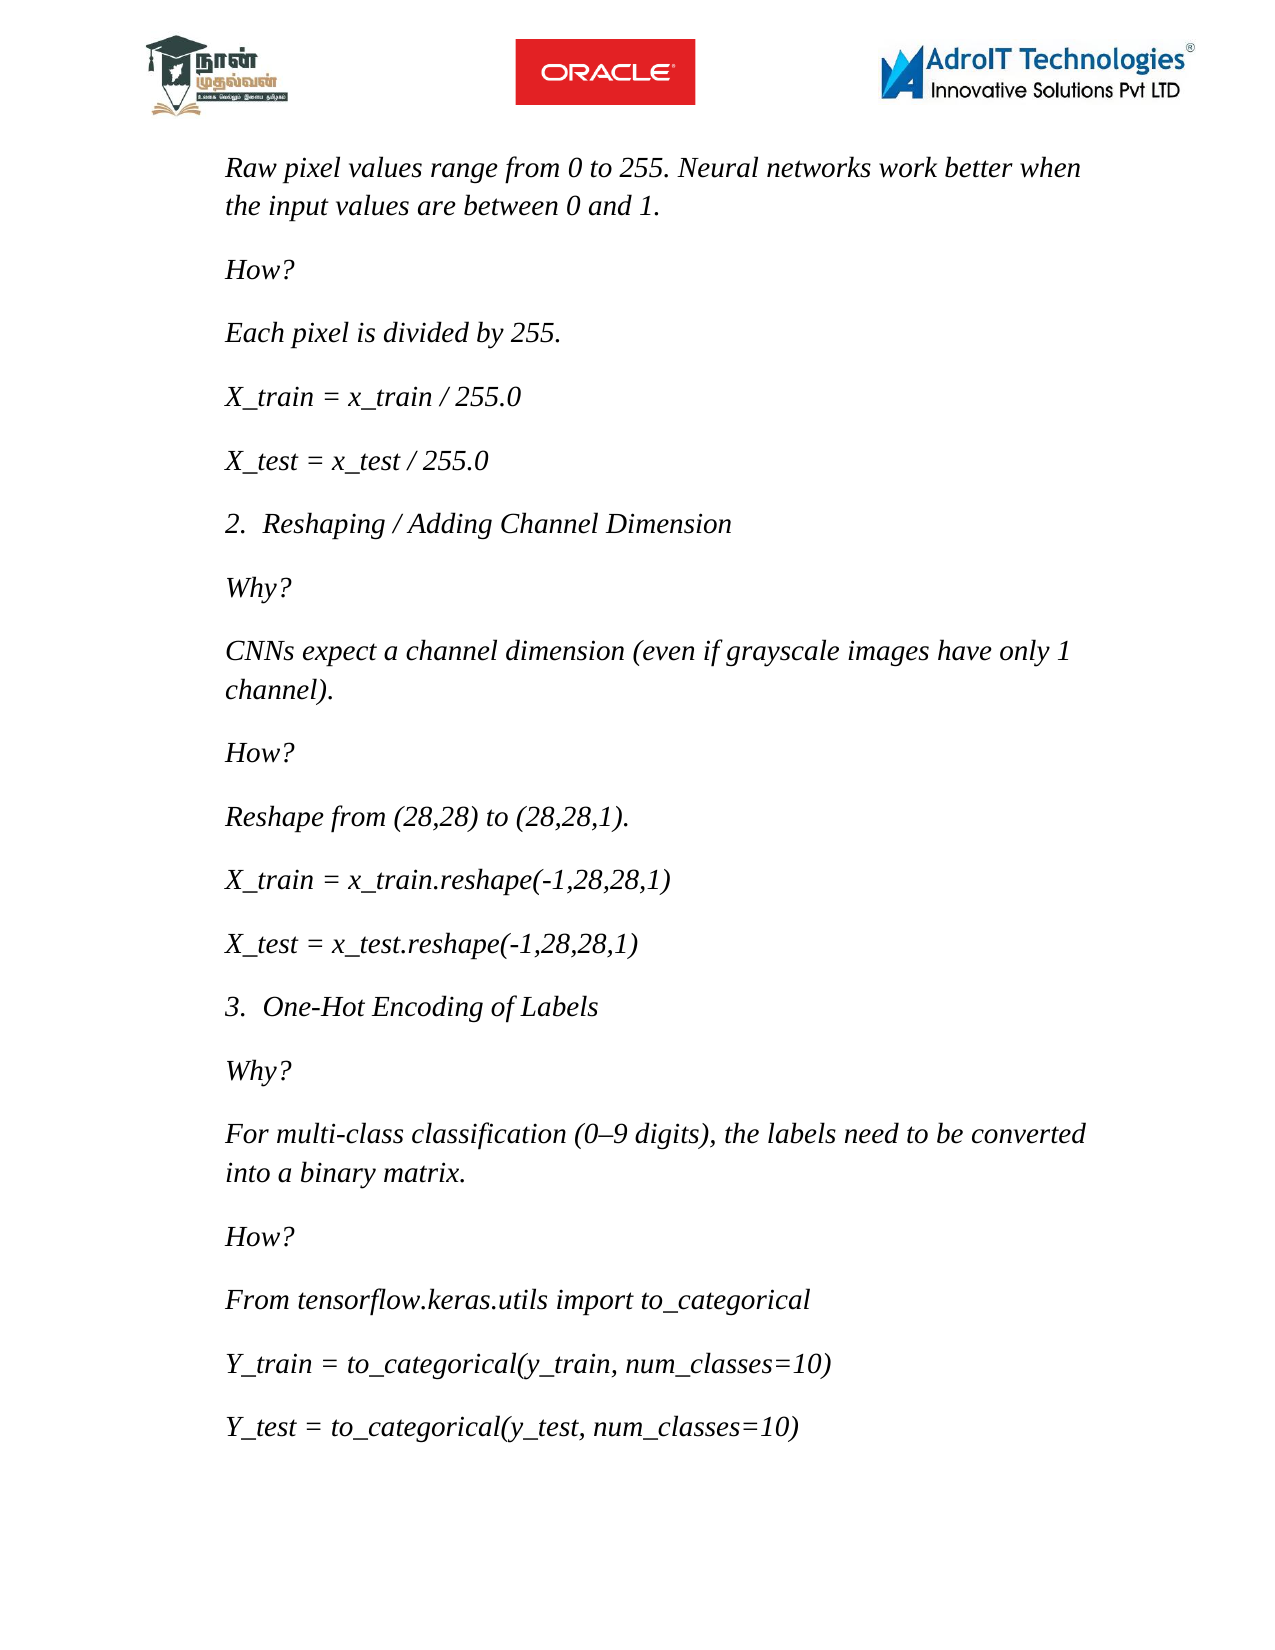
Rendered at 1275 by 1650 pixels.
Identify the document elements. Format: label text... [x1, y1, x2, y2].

text CNNs expect a channel dimension (even if grayscale images have only 1 channel). [225, 633, 1125, 705]
text X_test = x_test.reshape(-1,28,28,1) [225, 926, 1125, 959]
list Reshaping / Adding Channel Dimension [225, 506, 1125, 540]
text How? [225, 252, 1125, 286]
list One-Hot Encoding of Labels [225, 989, 1125, 1023]
text Y_train = to_categorical(y_train, num_classes=10) [225, 1346, 1125, 1379]
text For multi-class classification (0–9 digits), the labels need to be converted into a binary matrix. [225, 1117, 1125, 1189]
text From tensorflow.keras.utils import to_categorical [225, 1282, 1125, 1316]
text Reshape from (28,28) to (28,28,1). [225, 799, 1125, 832]
text X_train = x_train.reshape(-1,28,28,1) [225, 862, 1125, 896]
text Why? [225, 1053, 1125, 1087]
text Raw pixel values range from 0 to 255. Neural networks work better when the input values are between 0 and 1. [225, 150, 1125, 222]
text Each pixel is divided by 255. [225, 316, 1125, 349]
text X_test = x_test / 255.0 [225, 443, 1125, 476]
text How? [225, 1219, 1125, 1252]
text Y_test = to_categorical(y_test, num_classes=10) [225, 1409, 1125, 1443]
text Why? [225, 570, 1125, 603]
picture [515, 39, 696, 105]
text X_train = x_train / 255.0 [225, 379, 1125, 413]
text How? [225, 735, 1125, 769]
picture [878, 39, 1197, 105]
picture [140, 31, 290, 119]
